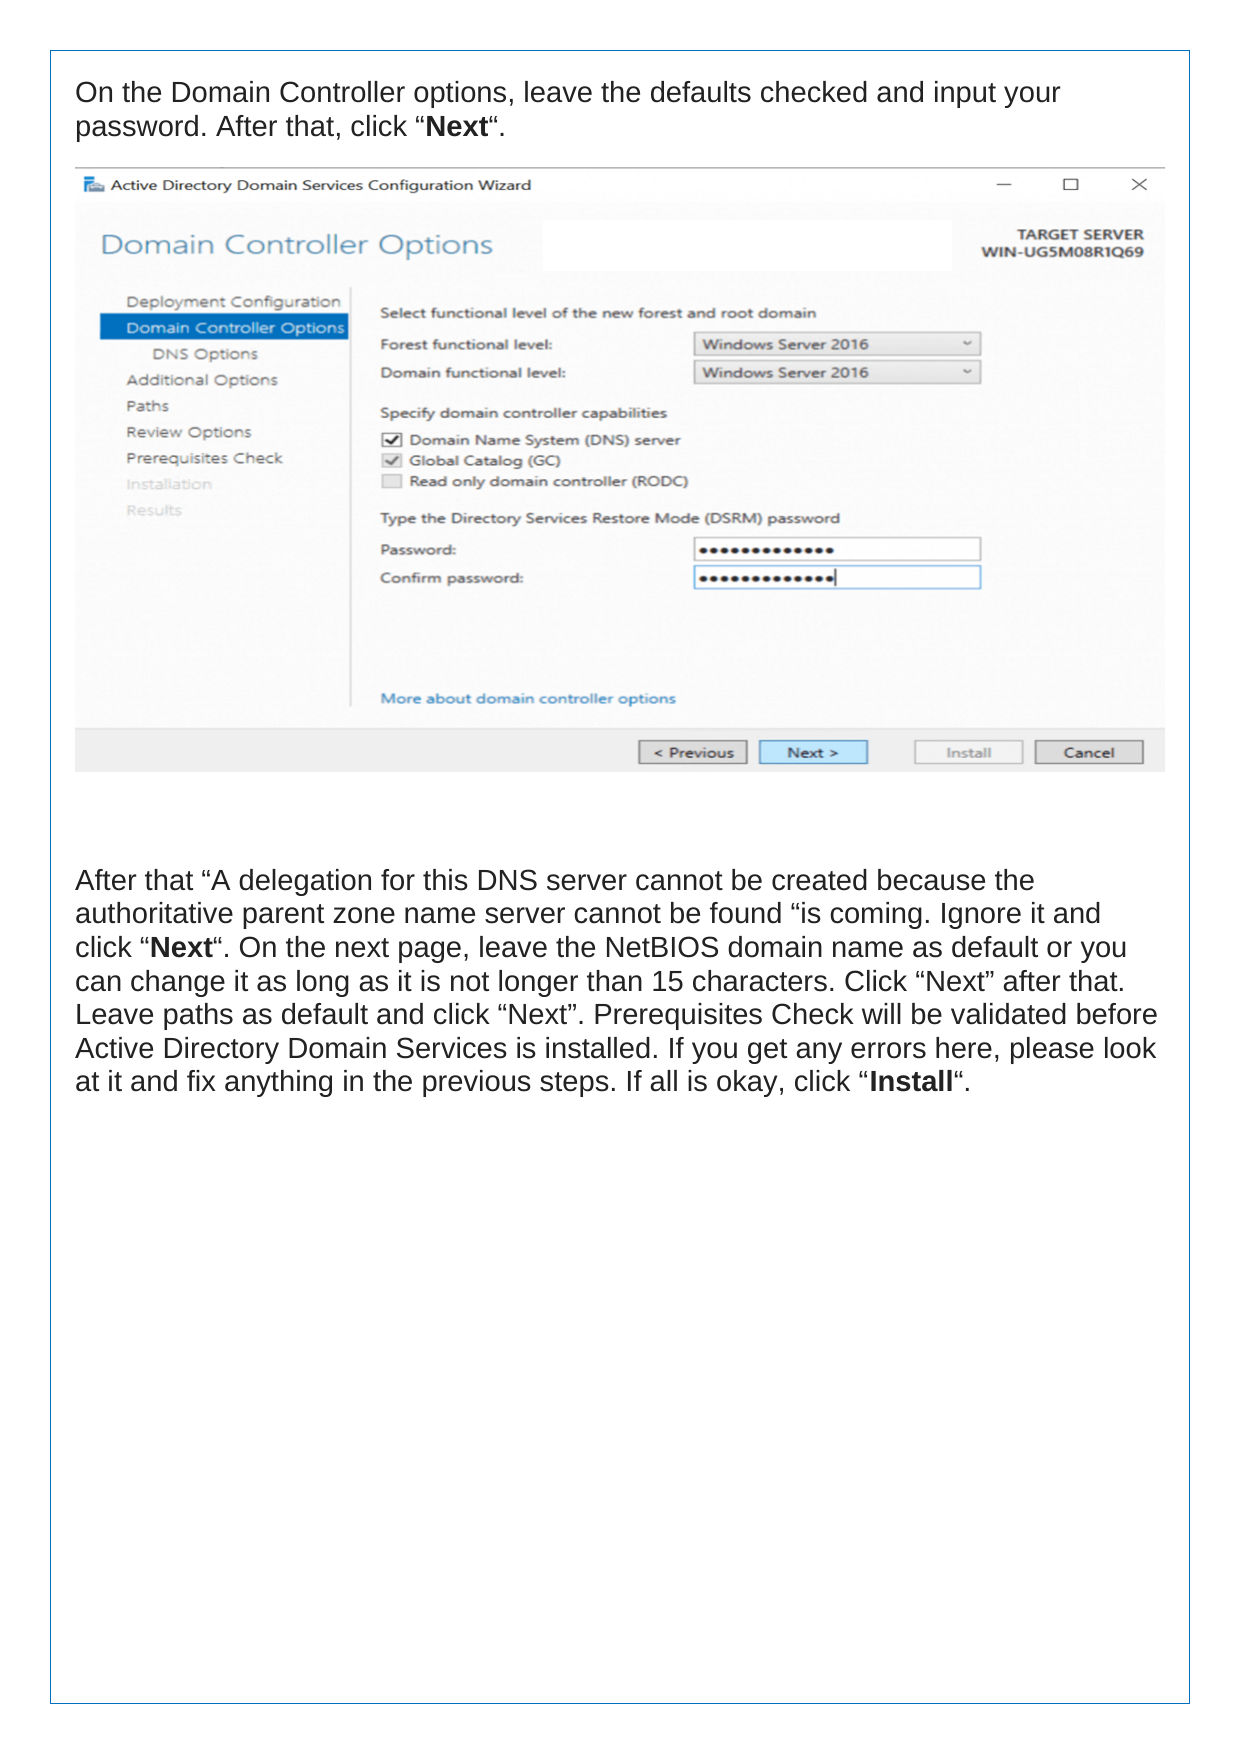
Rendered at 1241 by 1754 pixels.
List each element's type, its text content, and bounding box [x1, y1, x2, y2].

text On the Domain Controller options, leave the defaults checked and input your password. After that, click “Next“. [75, 75, 1165, 142]
text After that “A delegation for this DNS server cannot be created because the authoritative parent zone name server cannot be found “is coming. Ignore it and click “Next“. On the next page, leave the NetBIOS domain name as default or you can change it as long as it is not longer than 15 characters. Click “Next” after that. Leave paths as default and click “Next”. Prerequisites Check will be validated before Active Directory Domain Services is installed. If you get any errors here, please look at it and fix anything in the previous steps. If all is okay, click “Install“. [971, 863, 1165, 1098]
picture [75, 167, 1166, 772]
